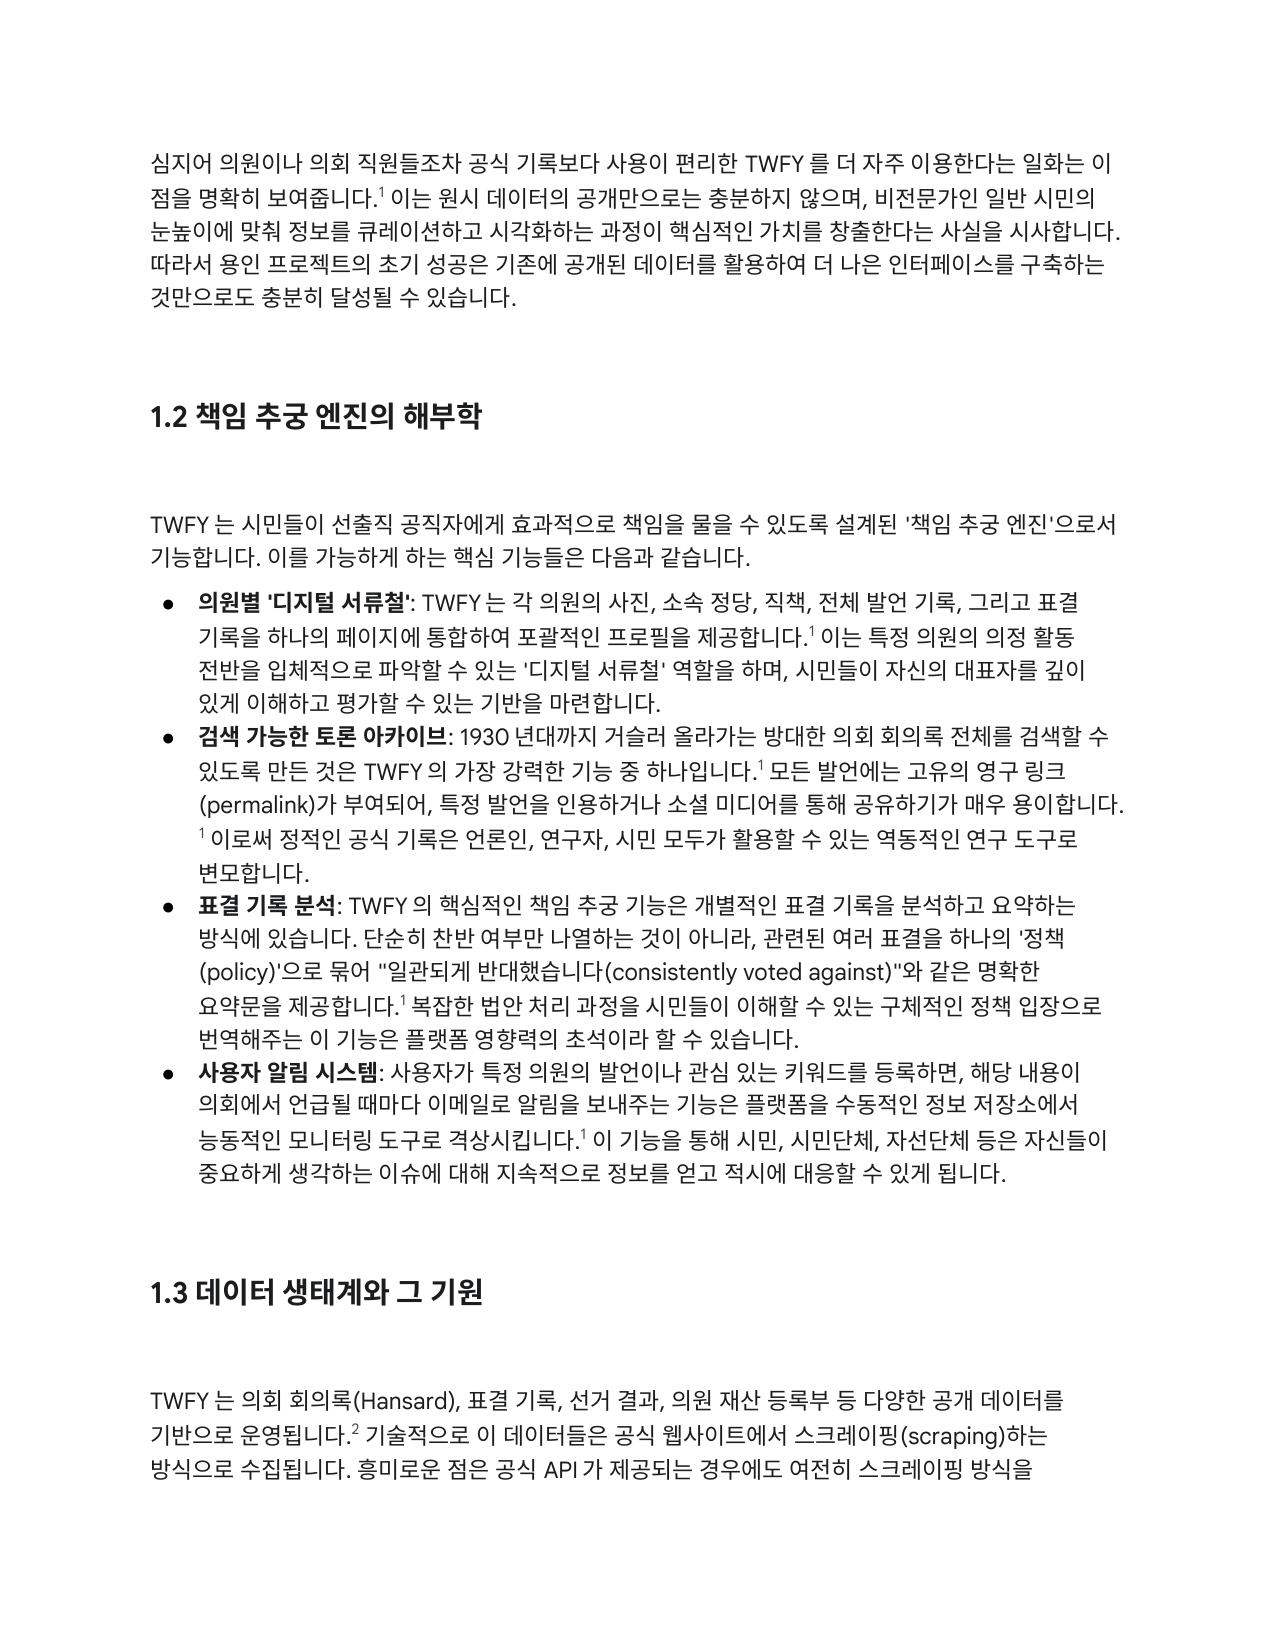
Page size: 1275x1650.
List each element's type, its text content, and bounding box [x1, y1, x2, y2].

list 표결 기록 분석: TWFY의 핵심적인 책임 추궁 기능은 개별적인 표결 기록을 분석하고 요약하는 방식에 있습니다. 단순히 찬반 여부만 나열하는 것이 아니라, 관련된 여러 표결을 하나의 '정책(policy)'으로 묶어 "일관되게 반대했습니다(consistently voted against)"와 같은 명확한 요약문을 제공합니다.1 복잡한 법안 처리 과정을 시민들이 이해할 수 있는 구체적인 정책 입장으로 번역해주는 이 기능은 플랫폼 영향력의 초석이라 할 수 있습니다. [161, 892, 1125, 1055]
list 검색 가능한 토론 아카이브: 1930년대까지 거슬러 올라가는 방대한 의회 회의록 전체를 검색할 수 있도록 만든 것은 TWFY의 가장 강력한 기능 중 하나입니다.1 모든 발언에는 고유의 영구 링크(permalink)가 부여되어, 특정 발언을 인용하거나 소셜 미디어를 통해 공유하기가 매우 용이합니다.1 이로써 정적인 공식 기록은 언론인, 연구자, 시민 모두가 활용할 수 있는 역동적인 연구 도구로 변모합니다. [161, 723, 1125, 888]
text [150, 150, 1125, 313]
subtitle 1.2 책임 추궁 엔진의 해부학 [150, 399, 1125, 436]
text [150, 1387, 1125, 1485]
list 의원별 '디지털 서류철': TWFY는 각 의원의 사진, 소속 정당, 직책, 전체 발언 기록, 그리고 표결 기록을 하나의 페이지에 통합하여 포괄적인 프로필을 제공합니다.1 이는 특정 의원의 의정 활동 전반을 입체적으로 파악할 수 있는 '디지털 서류철' 역할을 하며, 시민들이 자신의 대표자를 깊이 있게 이해하고 평가할 수 있는 기반을 마련합니다. [161, 589, 1125, 719]
text TWFY는 시민들이 선출직 공직자에게 효과적으로 책임을 물을 수 있도록 설계된 '책임 추궁 엔진'으로서 기능합니다. 이를 가능하게 하는 핵심 기능들은 다음과 같습니다. [150, 511, 1125, 573]
subtitle 1.3 데이터 생태계와 그 기원 [150, 1276, 1125, 1312]
list 사용자 알림 시스템: 사용자가 특정 의원의 발언이나 관심 있는 키워드를 등록하면, 해당 내용이 의회에서 언급될 때마다 이메일로 알림을 보내주는 기능은 플랫폼을 수동적인 정보 저장소에서 능동적인 모니터링 도구로 격상시킵니다.1 이 기능을 통해 시민, 시민단체, 자선단체 등은 자신들이 중요하게 생각하는 이슈에 대해 지속적으로 정보를 얻고 적시에 대응할 수 있게 됩니다. [161, 1059, 1125, 1189]
